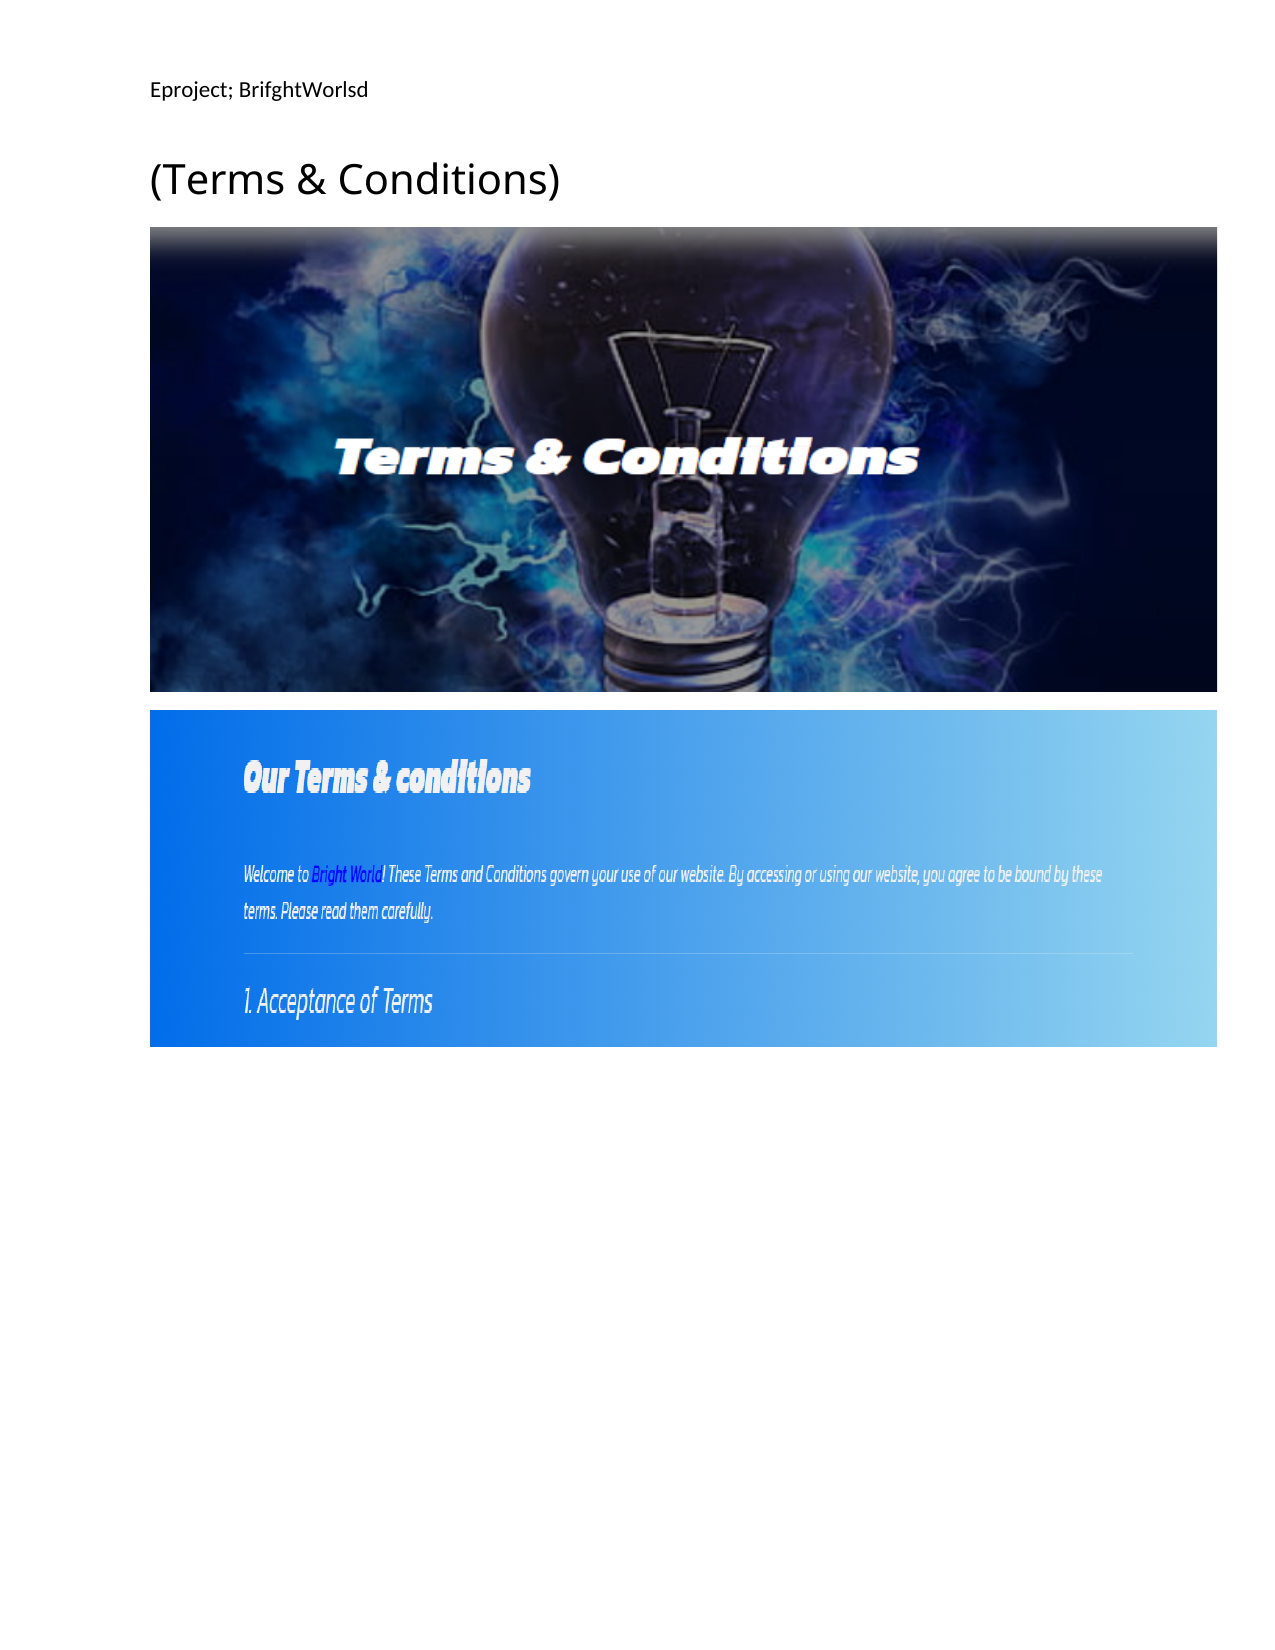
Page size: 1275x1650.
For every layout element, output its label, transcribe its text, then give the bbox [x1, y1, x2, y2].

text (Terms & Conditions) [150, 150, 1125, 207]
picture [150, 710, 1218, 1047]
picture [150, 227, 1218, 692]
